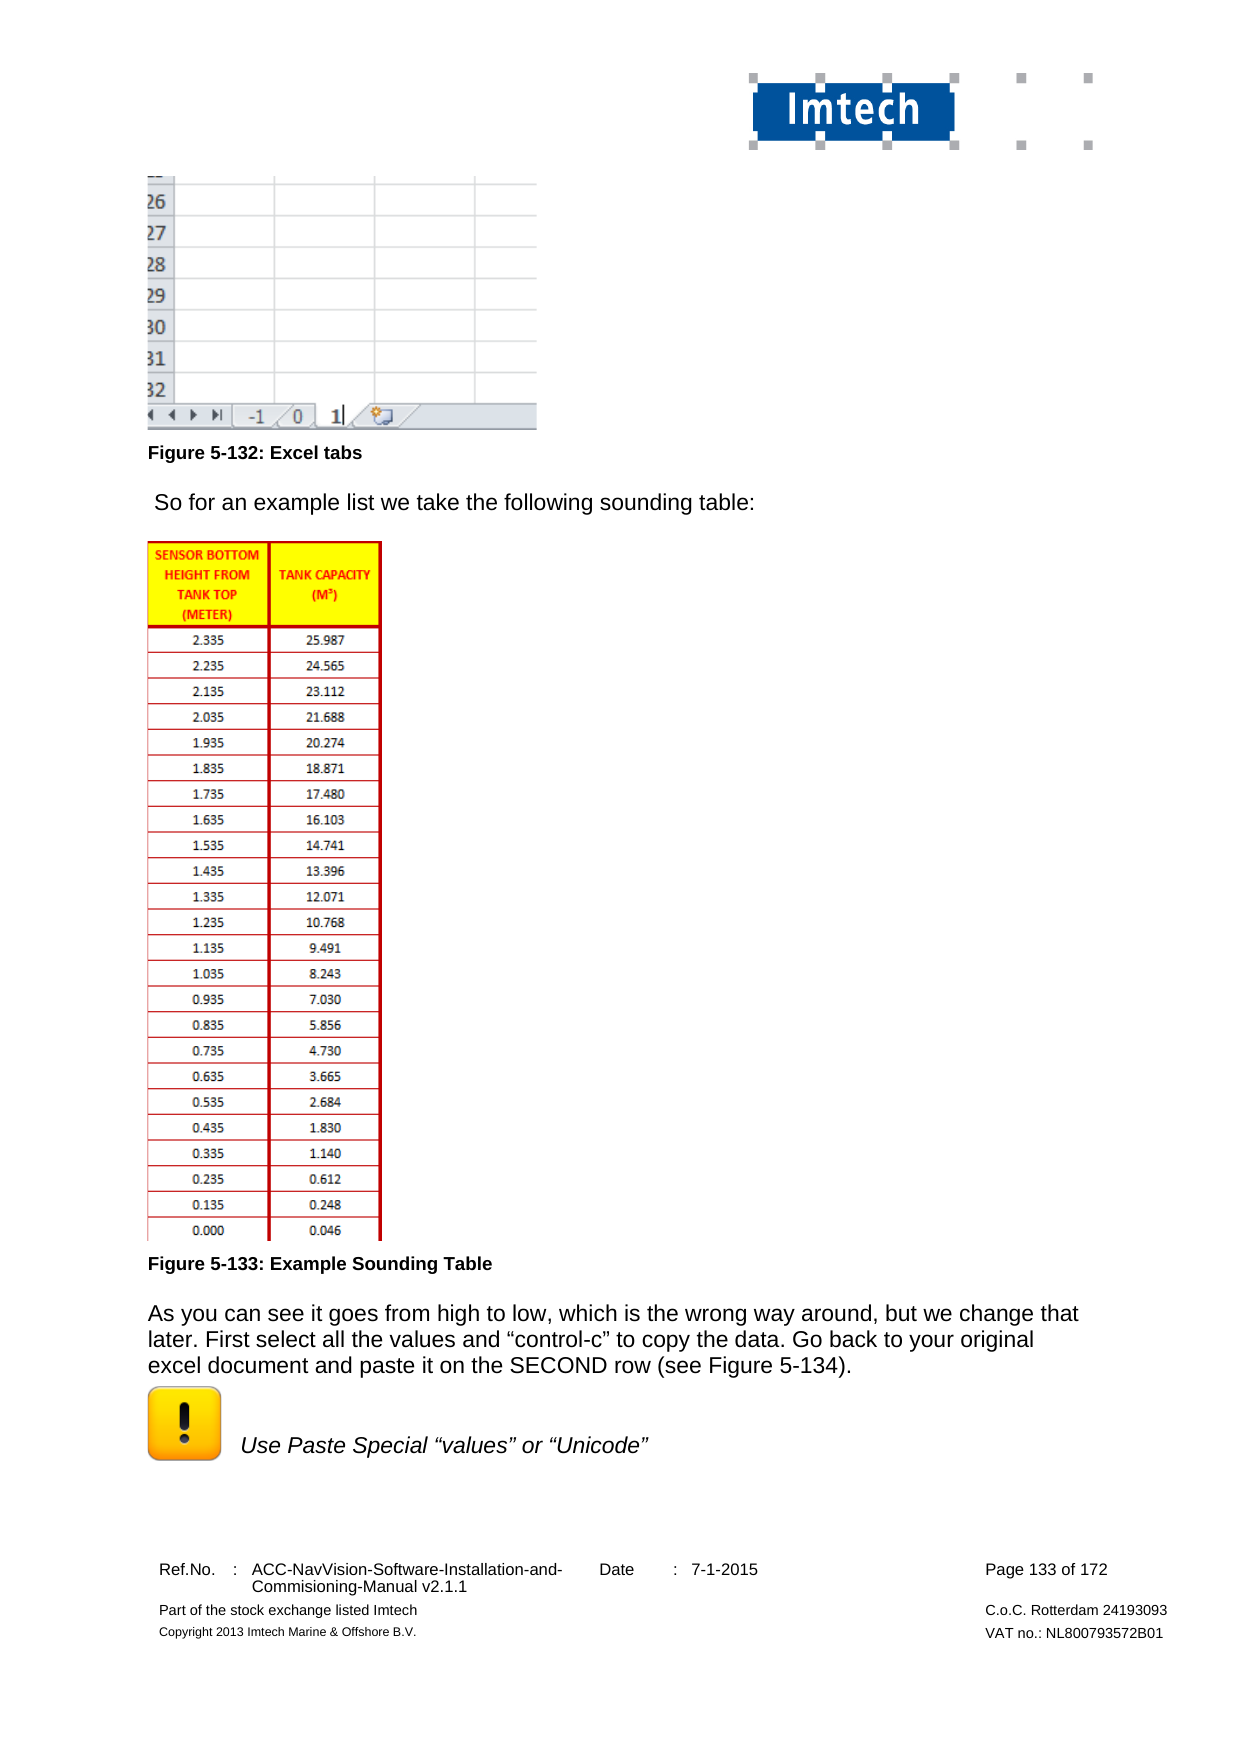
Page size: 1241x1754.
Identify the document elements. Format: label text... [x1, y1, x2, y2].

picture [748, 73, 1093, 150]
picture [147, 541, 382, 1241]
picture [147, 1386, 222, 1461]
picture [147, 176, 537, 430]
text So for an example list we take the following sounding table: [148, 488, 1093, 515]
text Use Paste Special “values” or “Unicode” [222, 1432, 1093, 1458]
